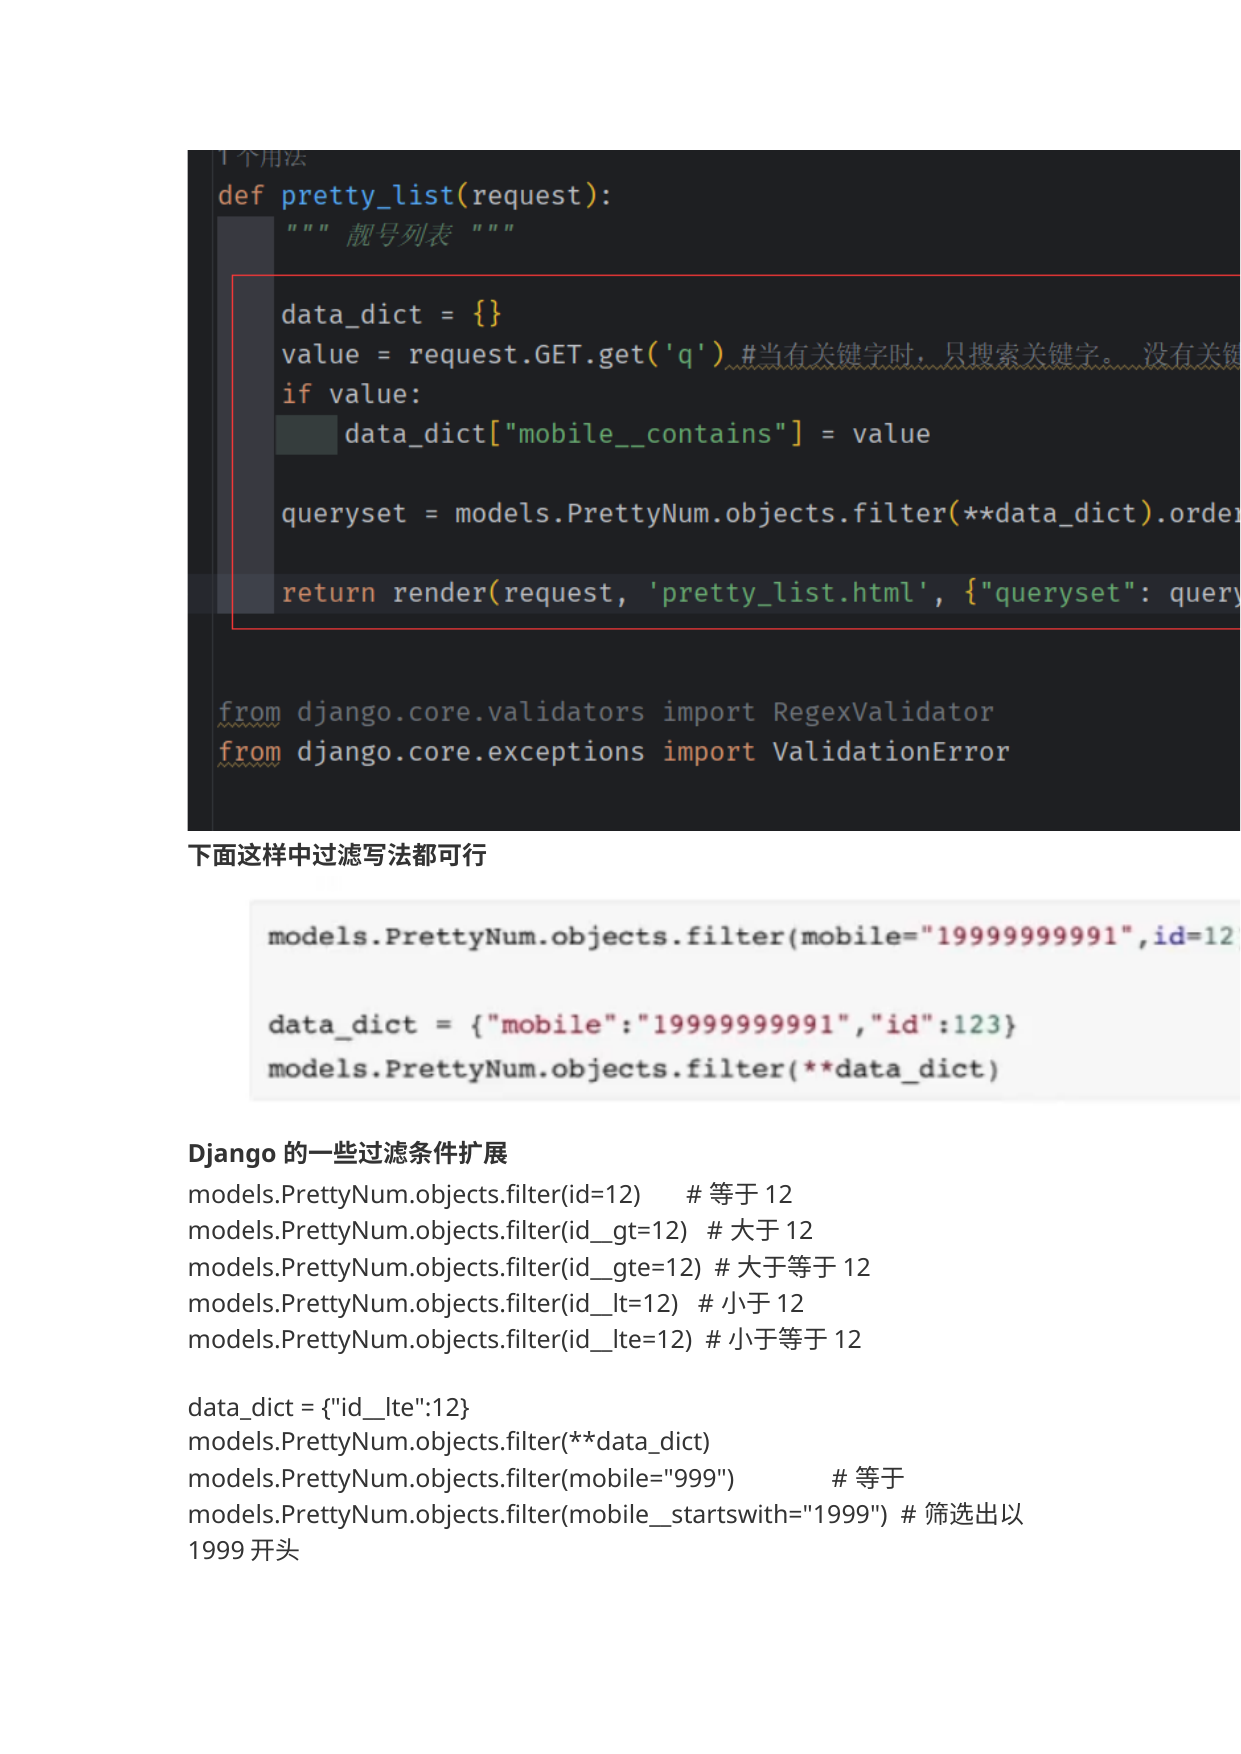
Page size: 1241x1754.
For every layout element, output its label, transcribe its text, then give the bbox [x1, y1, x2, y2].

text data_dict = {"id__lte":12} [187, 1390, 1053, 1424]
text models.PrettyNum.objects.filter(**data_dict) [187, 1424, 1053, 1458]
text models.PrettyNum.objects.filter(mobile__startswith="1999") # 筛选出以1999开头 [187, 1494, 1053, 1567]
text models.PrettyNum.objects.filter(id__lt=12) # 小于12 [187, 1283, 1053, 1319]
text models.PrettyNum.objects.filter(mobile="999") # 等于 [187, 1458, 1053, 1494]
picture [187, 150, 1241, 831]
text models.PrettyNum.objects.filter(id__gte=12) # 大于等于12 [187, 1247, 1053, 1283]
text 下面这样中过滤写法都可行 [187, 835, 1053, 871]
picture [187, 876, 1241, 1129]
text Django 的一些过滤条件扩展 [187, 1133, 1053, 1169]
text models.PrettyNum.objects.filter(id=12) # 等于12 [187, 1174, 1053, 1211]
text models.PrettyNum.objects.filter(id__lte=12) # 小于等于12 [187, 1319, 1053, 1356]
text models.PrettyNum.objects.filter(id__gt=12) # 大于12 [187, 1211, 1053, 1247]
